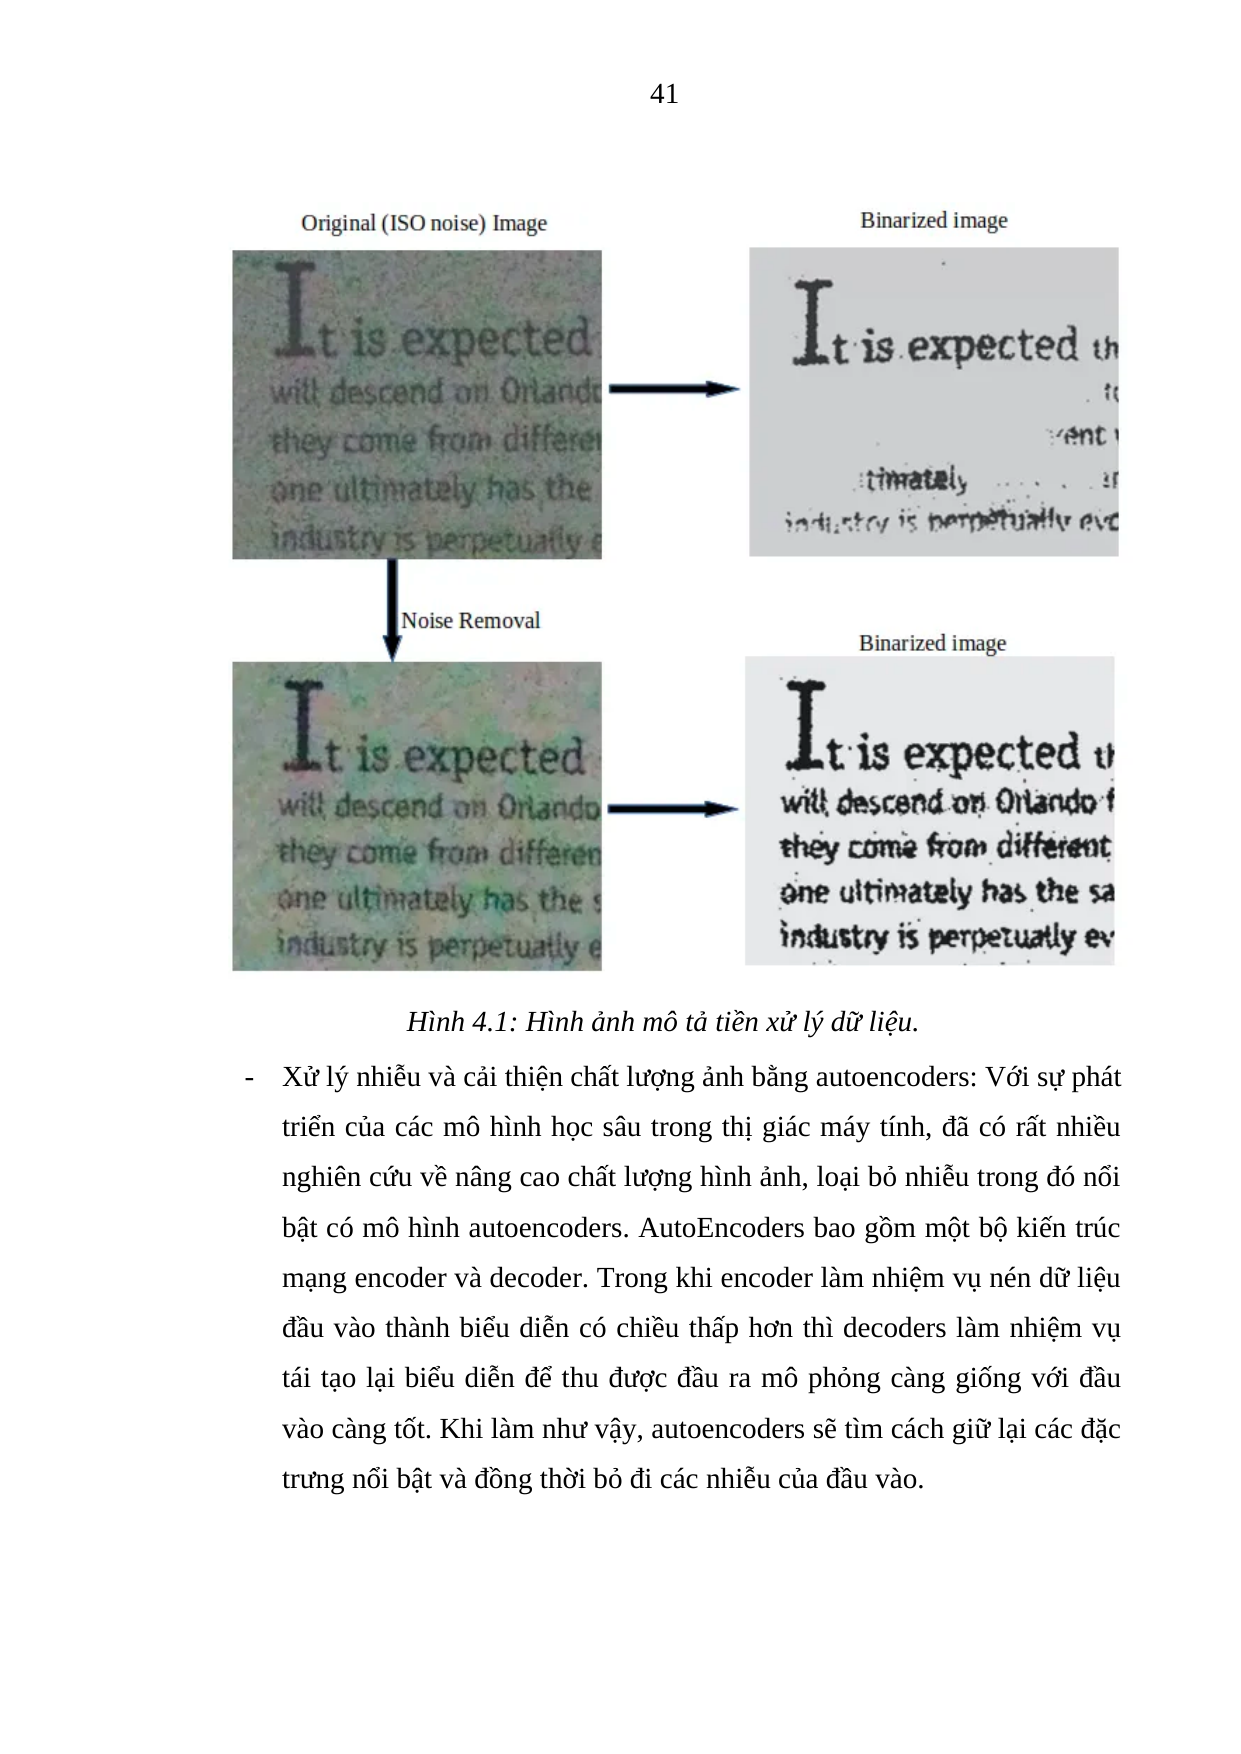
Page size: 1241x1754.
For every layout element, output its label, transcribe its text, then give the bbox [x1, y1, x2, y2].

picture [206, 198, 1147, 988]
text Hình 4.1: Hình ảnh mô tả tiền xử lý dữ liệu. [207, 1004, 1122, 1038]
list Xử lý nhiễu và cải thiện chất lượng ảnh bằng autoencoders: Với sự phát triển của các mô hình học sâu trong thị giác máy tính, đã có rất nhiều nghiên cứu về nâng cao chất lượng hình ảnh, loại bỏ nhiễu trong đó nổi bật có mô hình autoencoders. AutoEncoders bao gồm một bộ kiến trúc mạng encoder và decoder. Trong khi encoder làm nhiệm vụ nén dữ liệu đầu vào thành biểu diễn có chiều thấp hơn thì decoders làm nhiệm vụ tái tạo lại biểu diễn để thu được đầu ra mô phỏng càng giống với đầu vào càng tốt. Khi làm như vậy, autoencoders sẽ tìm cách giữ lại các đặc trưng nổi bật và đồng thời bỏ đi các nhiễu của đầu vào. [244, 1059, 1122, 1495]
